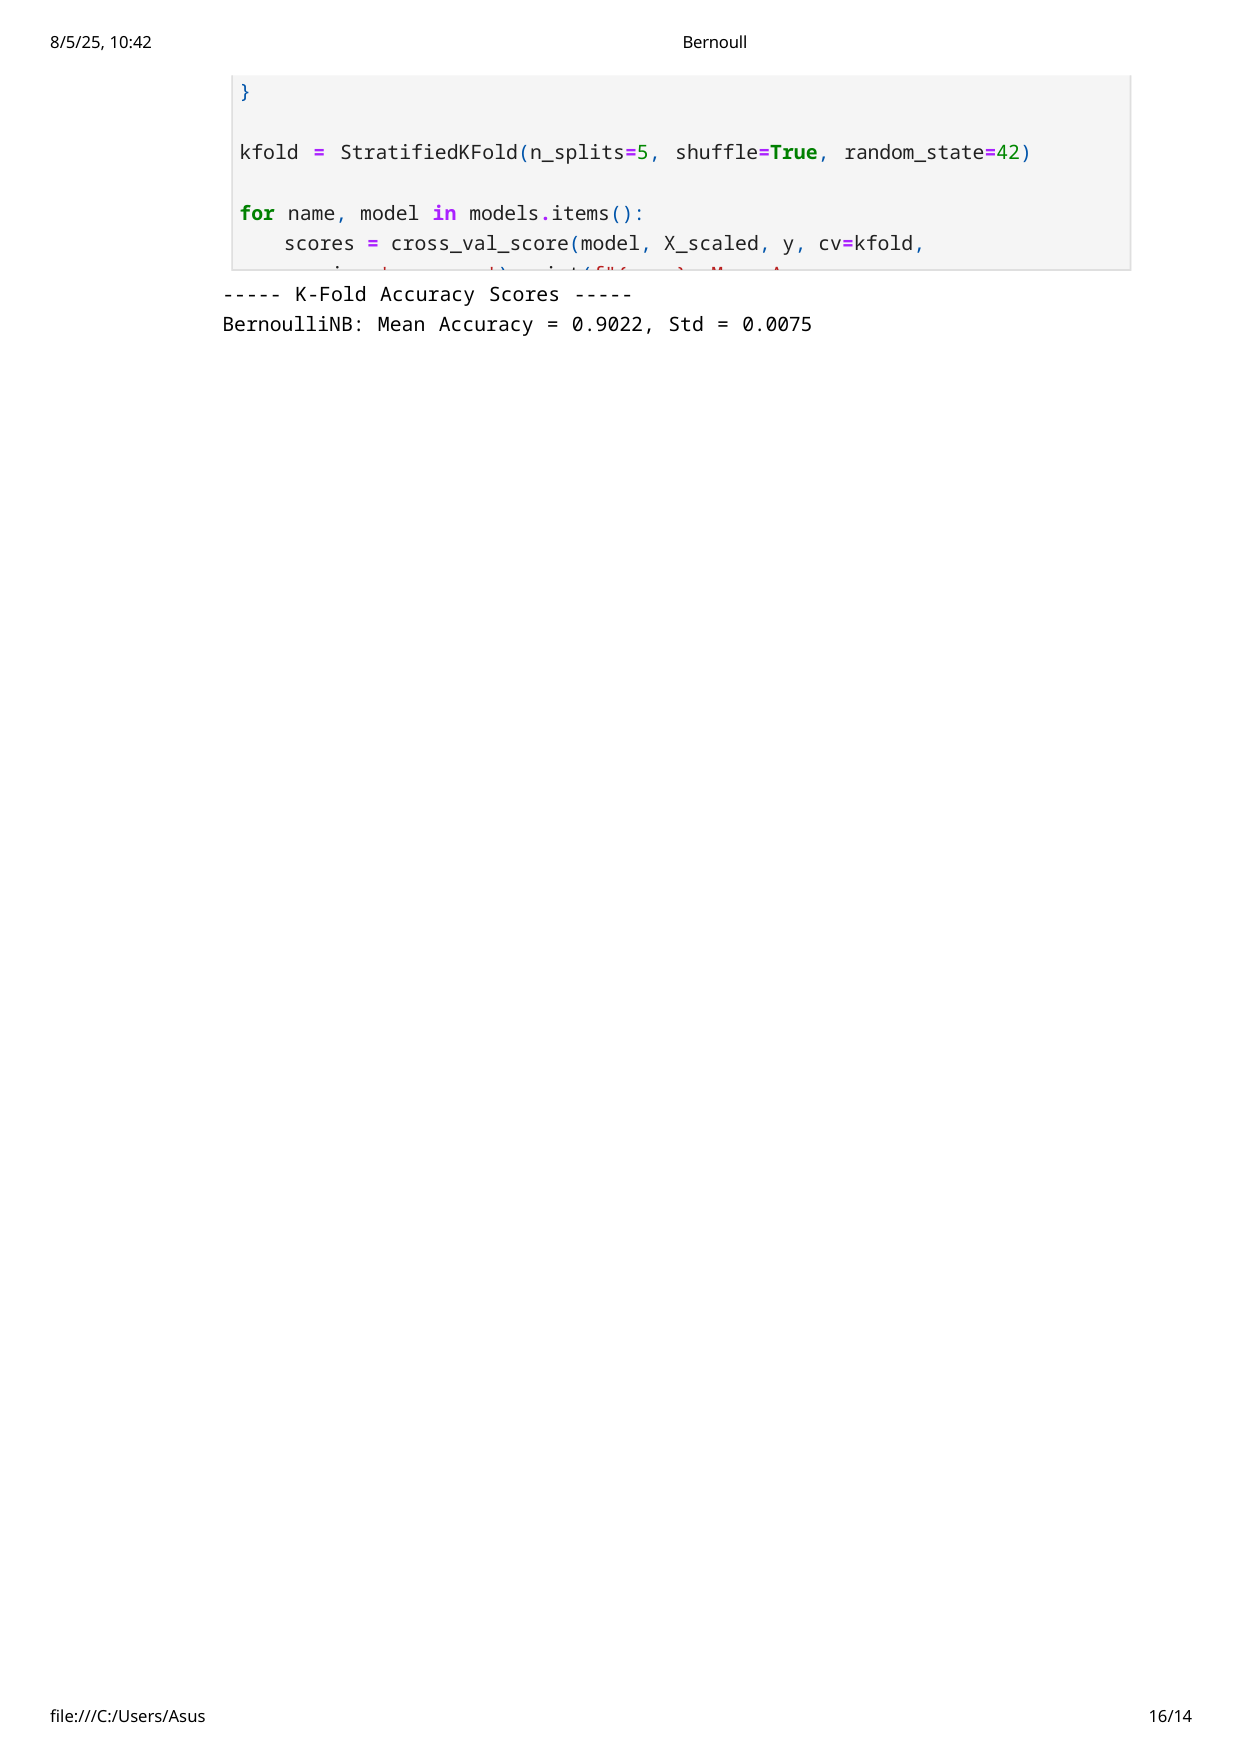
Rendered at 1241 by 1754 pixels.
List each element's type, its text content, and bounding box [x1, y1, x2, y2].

text BernoulliNB: Mean Accuracy = 0.9022, Std = 0.0075 [222, 310, 1137, 337]
text ----- K-Fold Accuracy Scores ----- [222, 280, 1137, 307]
